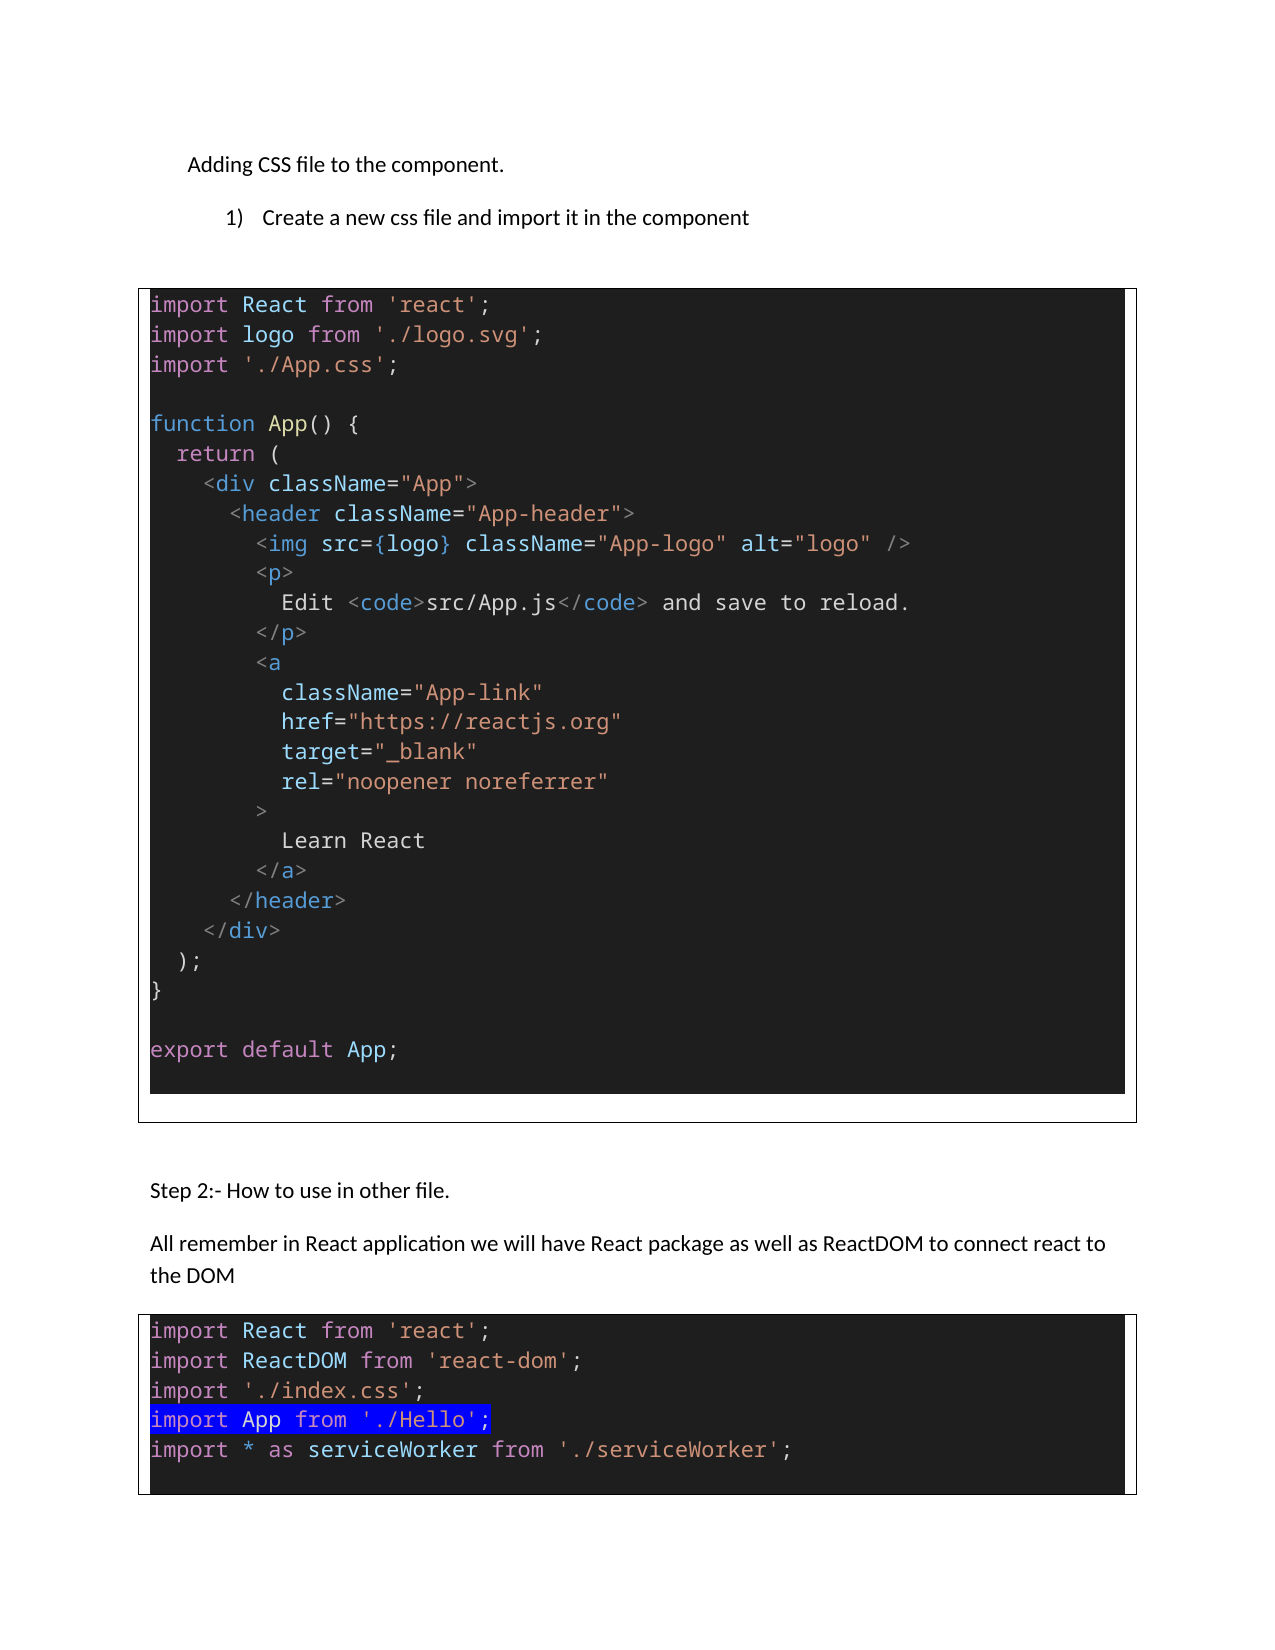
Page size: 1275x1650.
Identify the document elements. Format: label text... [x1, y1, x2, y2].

table_header import React from 'react'; import logo from './logo.svg'; import './App.css'; function App() { return ( <div className="App"> <header className="App-header"> <img src={logo} className="App-logo" alt="logo" /> <p> Edit <code>src/App.js</code> and save to reload. </p> <a className="App-link" href="https://reactjs.org" target="_blank" rel="noopener noreferrer" > Learn React </a> </header> </div> ); } export default App; [139, 289, 1136, 1122]
text Adding CSS file to the component. [187, 150, 1125, 178]
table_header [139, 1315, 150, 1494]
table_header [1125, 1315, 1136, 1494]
text Step 2:- How to use in other file. [150, 1176, 1125, 1204]
text All remember in React application we will have React package as well as ReactDOM to connect react to the DOM [150, 1229, 1125, 1289]
list Create a new css file and import it in the component [225, 203, 1125, 231]
